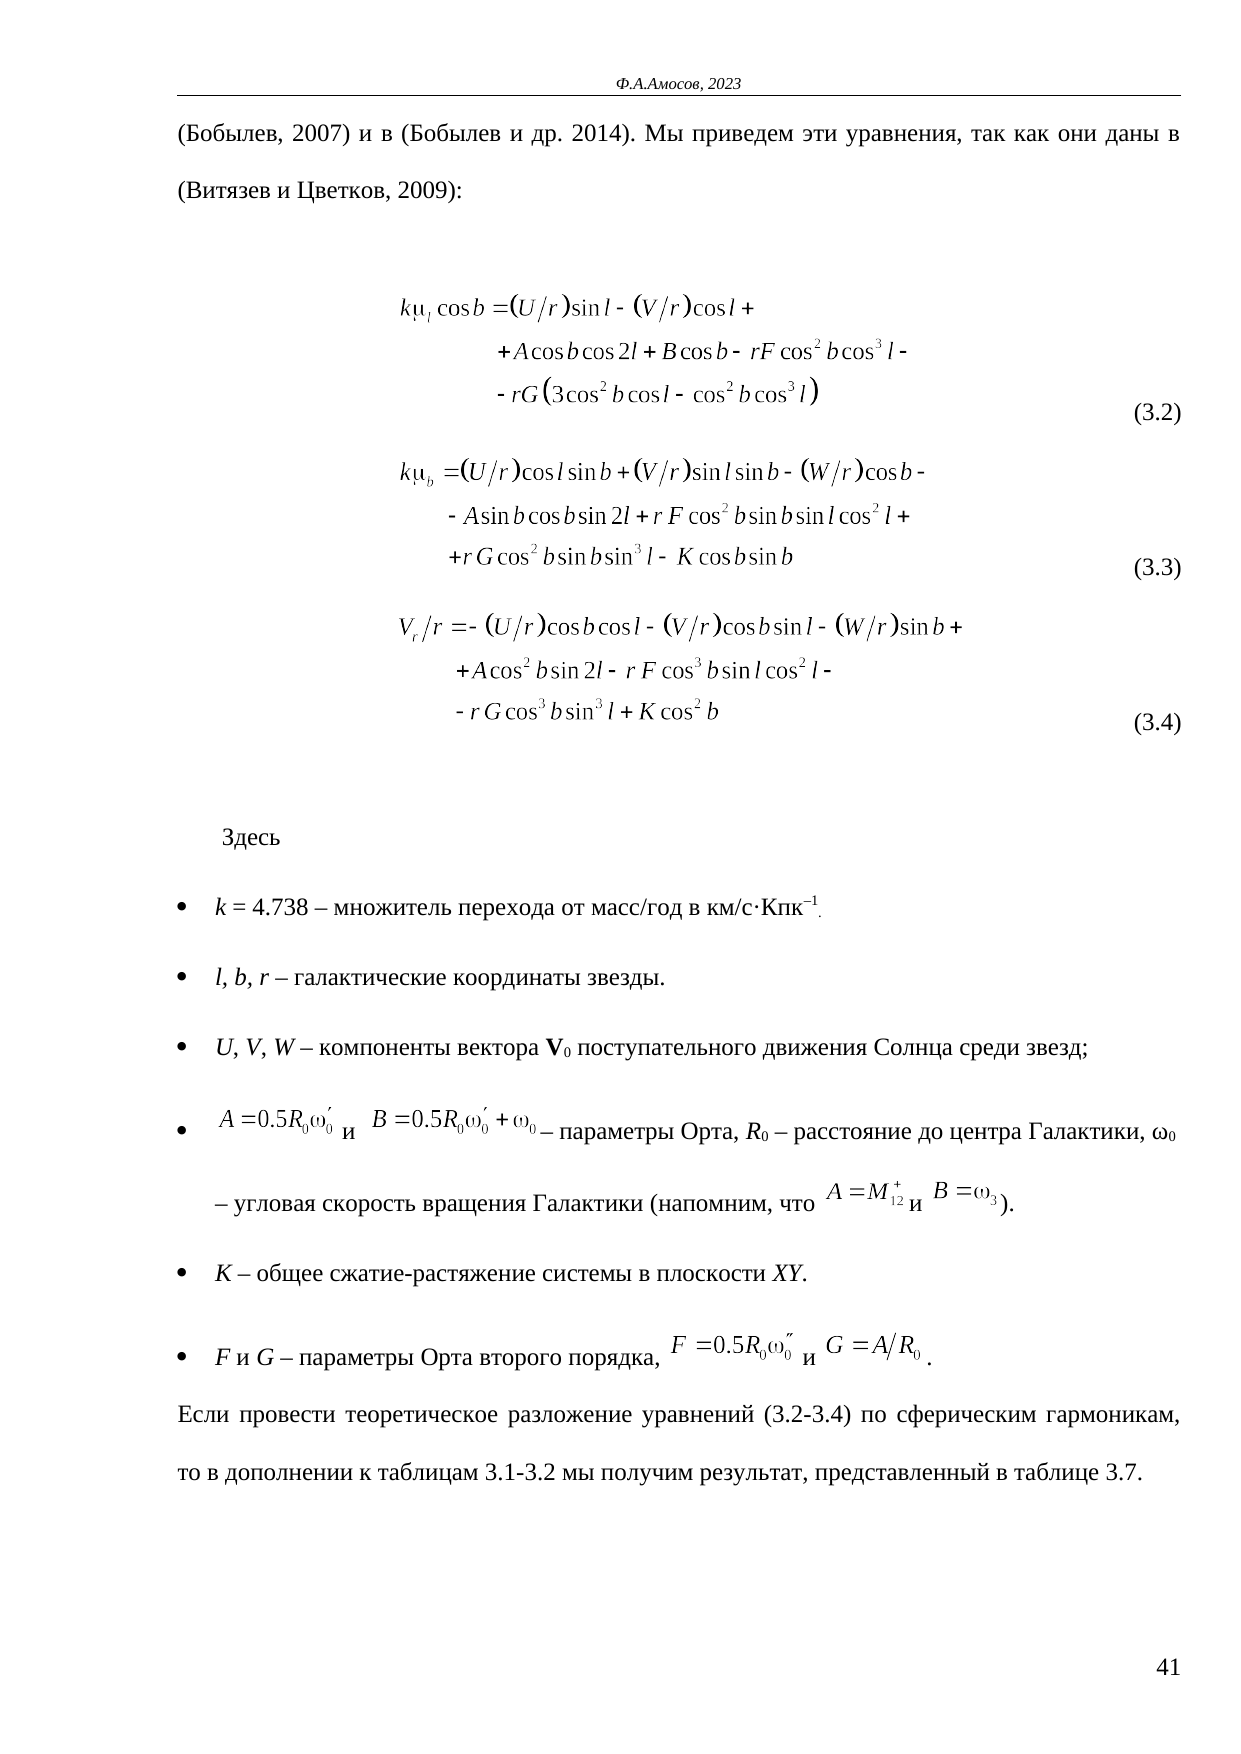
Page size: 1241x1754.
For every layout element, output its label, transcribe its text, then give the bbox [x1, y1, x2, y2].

list K – общее сжатие-растяжение системы в плоскости XY. [177, 1258, 1181, 1286]
list и – параметры Орта, R0 – расстояние до центра Галактики, ω0 – угловая скорость вращения Галактики (напомним, что и ). [177, 1102, 1181, 1216]
list U, V, W – компоненты вектора V0 поступательного движения Солнца среди звезд; [177, 1032, 1181, 1061]
list F и G – параметры Орта второго порядка, и . [177, 1328, 1181, 1371]
text Если провести теоретическое разложение уравнений (3.2-3.4) по сферическим гармоникам, то в дополнении к таблицам 3.1-3.2 мы получим результат, представленный в таблице 3.7. [177, 1399, 1181, 1486]
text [177, 118, 1181, 204]
list l, b, r – галактические координаты звезды. [177, 962, 1181, 991]
text (3.2) [177, 291, 1181, 425]
list k = 4.738 – множитель перехода от масс/год в км/с·Кпк–1. [177, 892, 1181, 921]
text (3.4) [177, 609, 1181, 736]
text (3.3) [177, 454, 1181, 581]
text Здесь [177, 822, 1181, 851]
